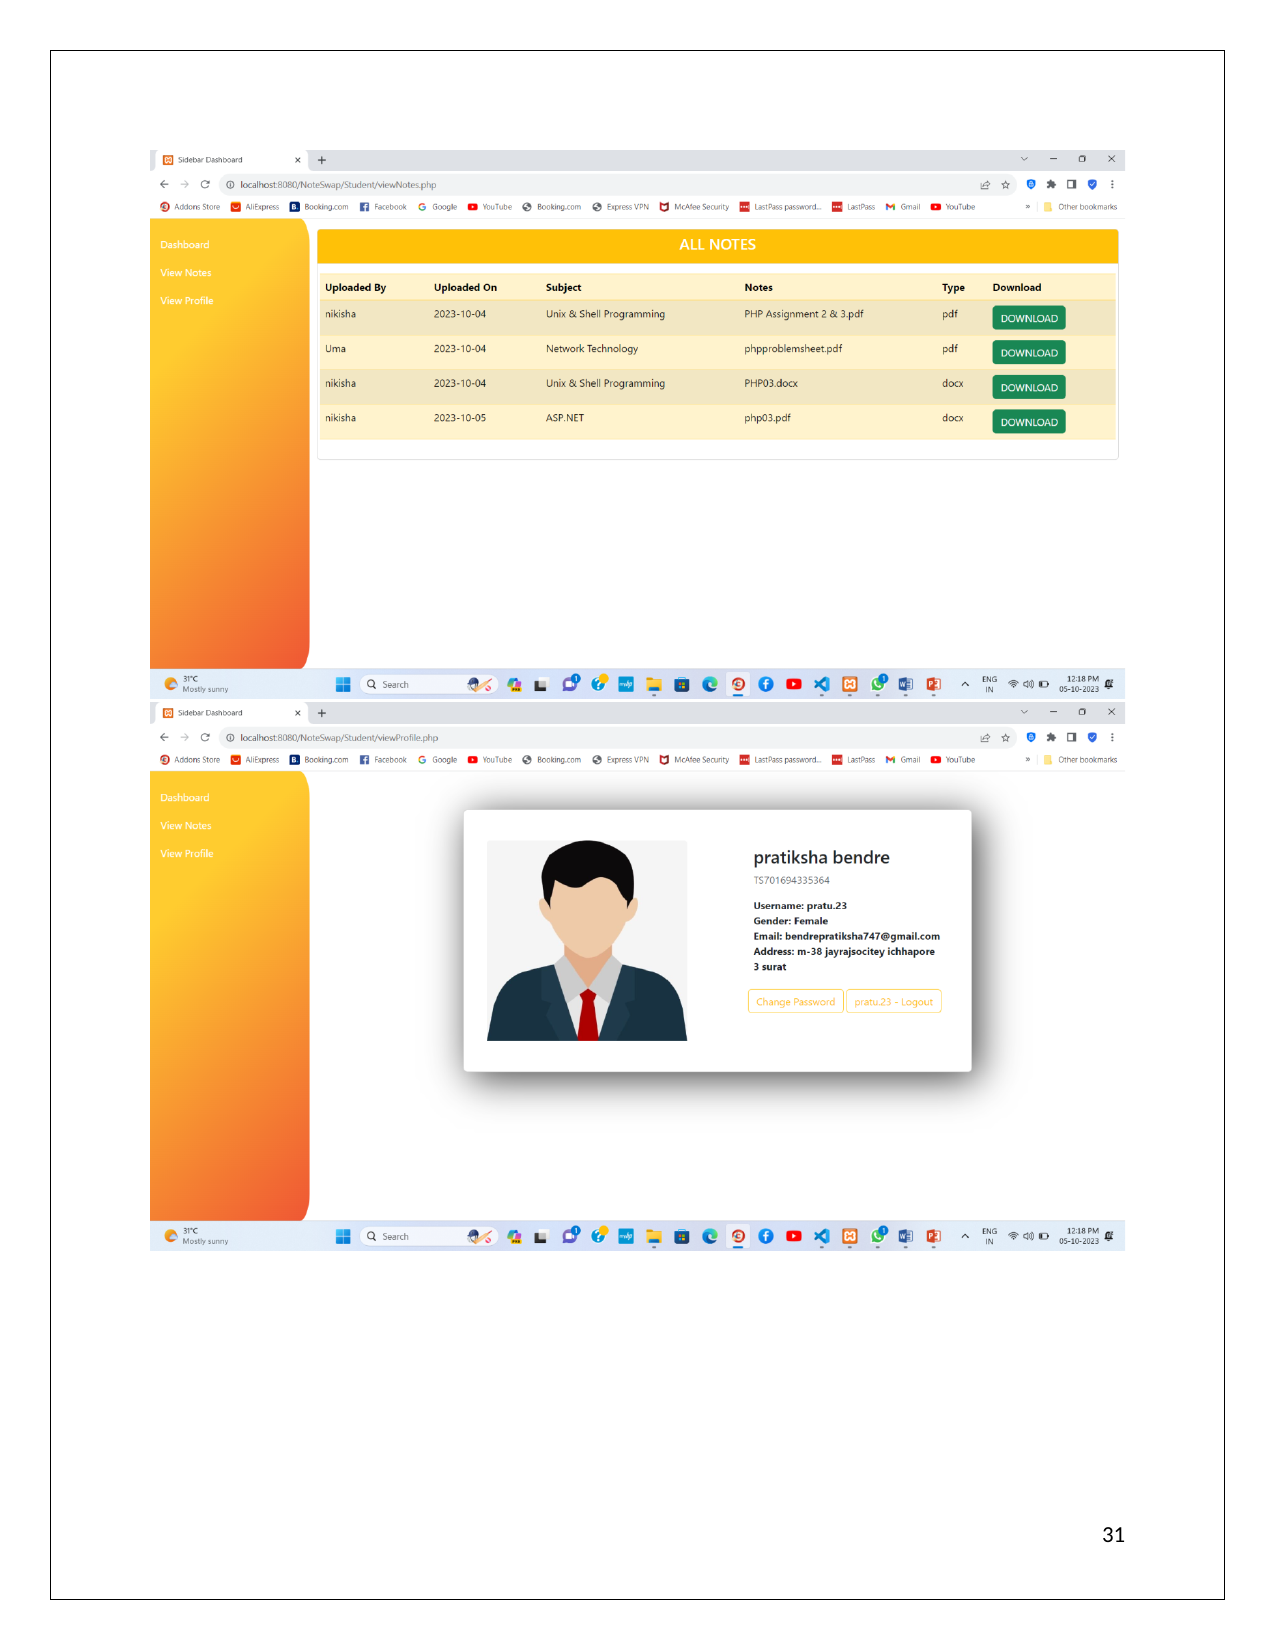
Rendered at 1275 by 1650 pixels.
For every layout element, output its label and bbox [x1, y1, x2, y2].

picture [150, 702, 1125, 1251]
picture [150, 150, 1125, 699]
